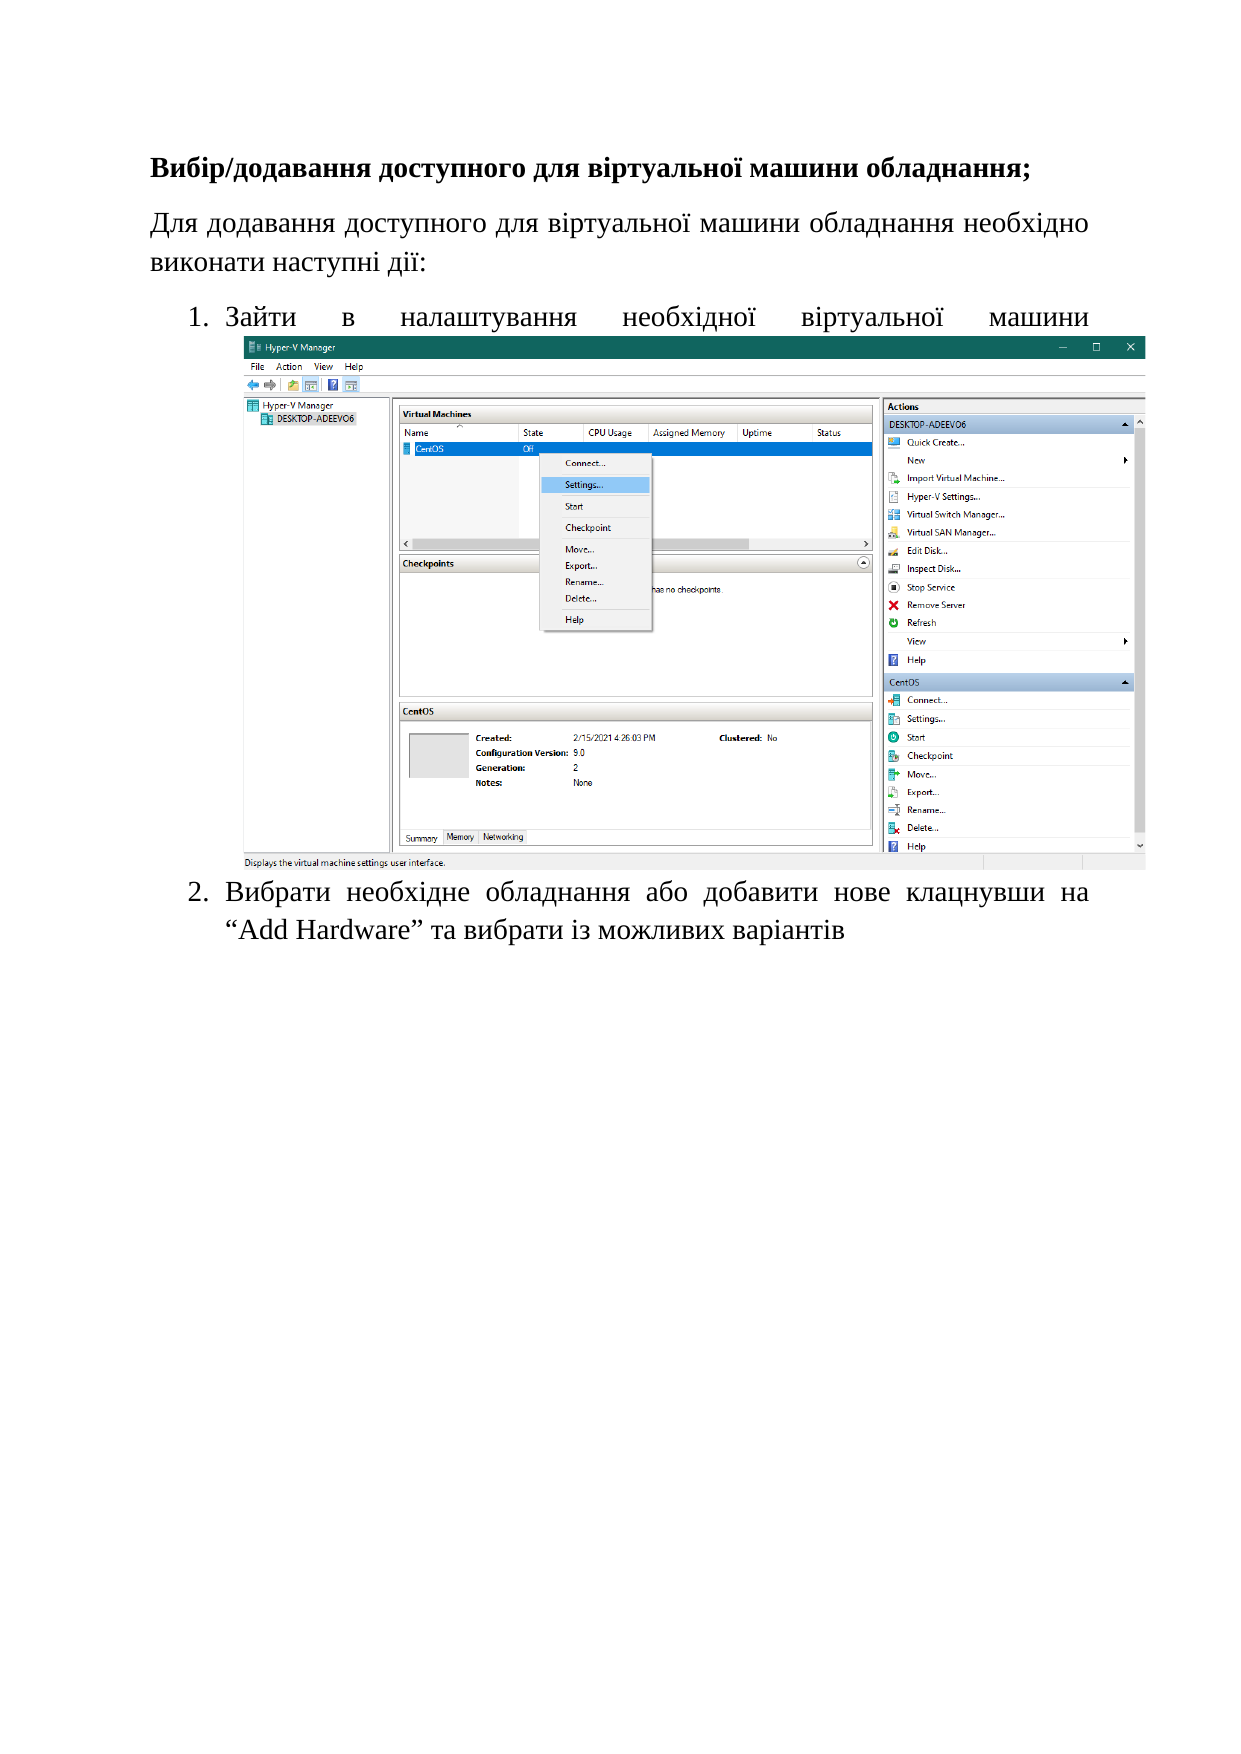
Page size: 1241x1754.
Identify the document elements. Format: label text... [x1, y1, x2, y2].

list Вибрати необхідне обладнання або добавити нове клацнувши на “Add Hardware” та вибрати із можливих варіантів [187, 874, 1090, 946]
text Для додавання доступного для віртуальної машини обладнання необхідно виконати наступні дії: [150, 205, 1090, 277]
list Зайти в налаштування необхідної віртуальної машини [187, 299, 1090, 869]
text Вибір/додавання доступного для віртуальної машини обладнання; [150, 150, 1090, 183]
